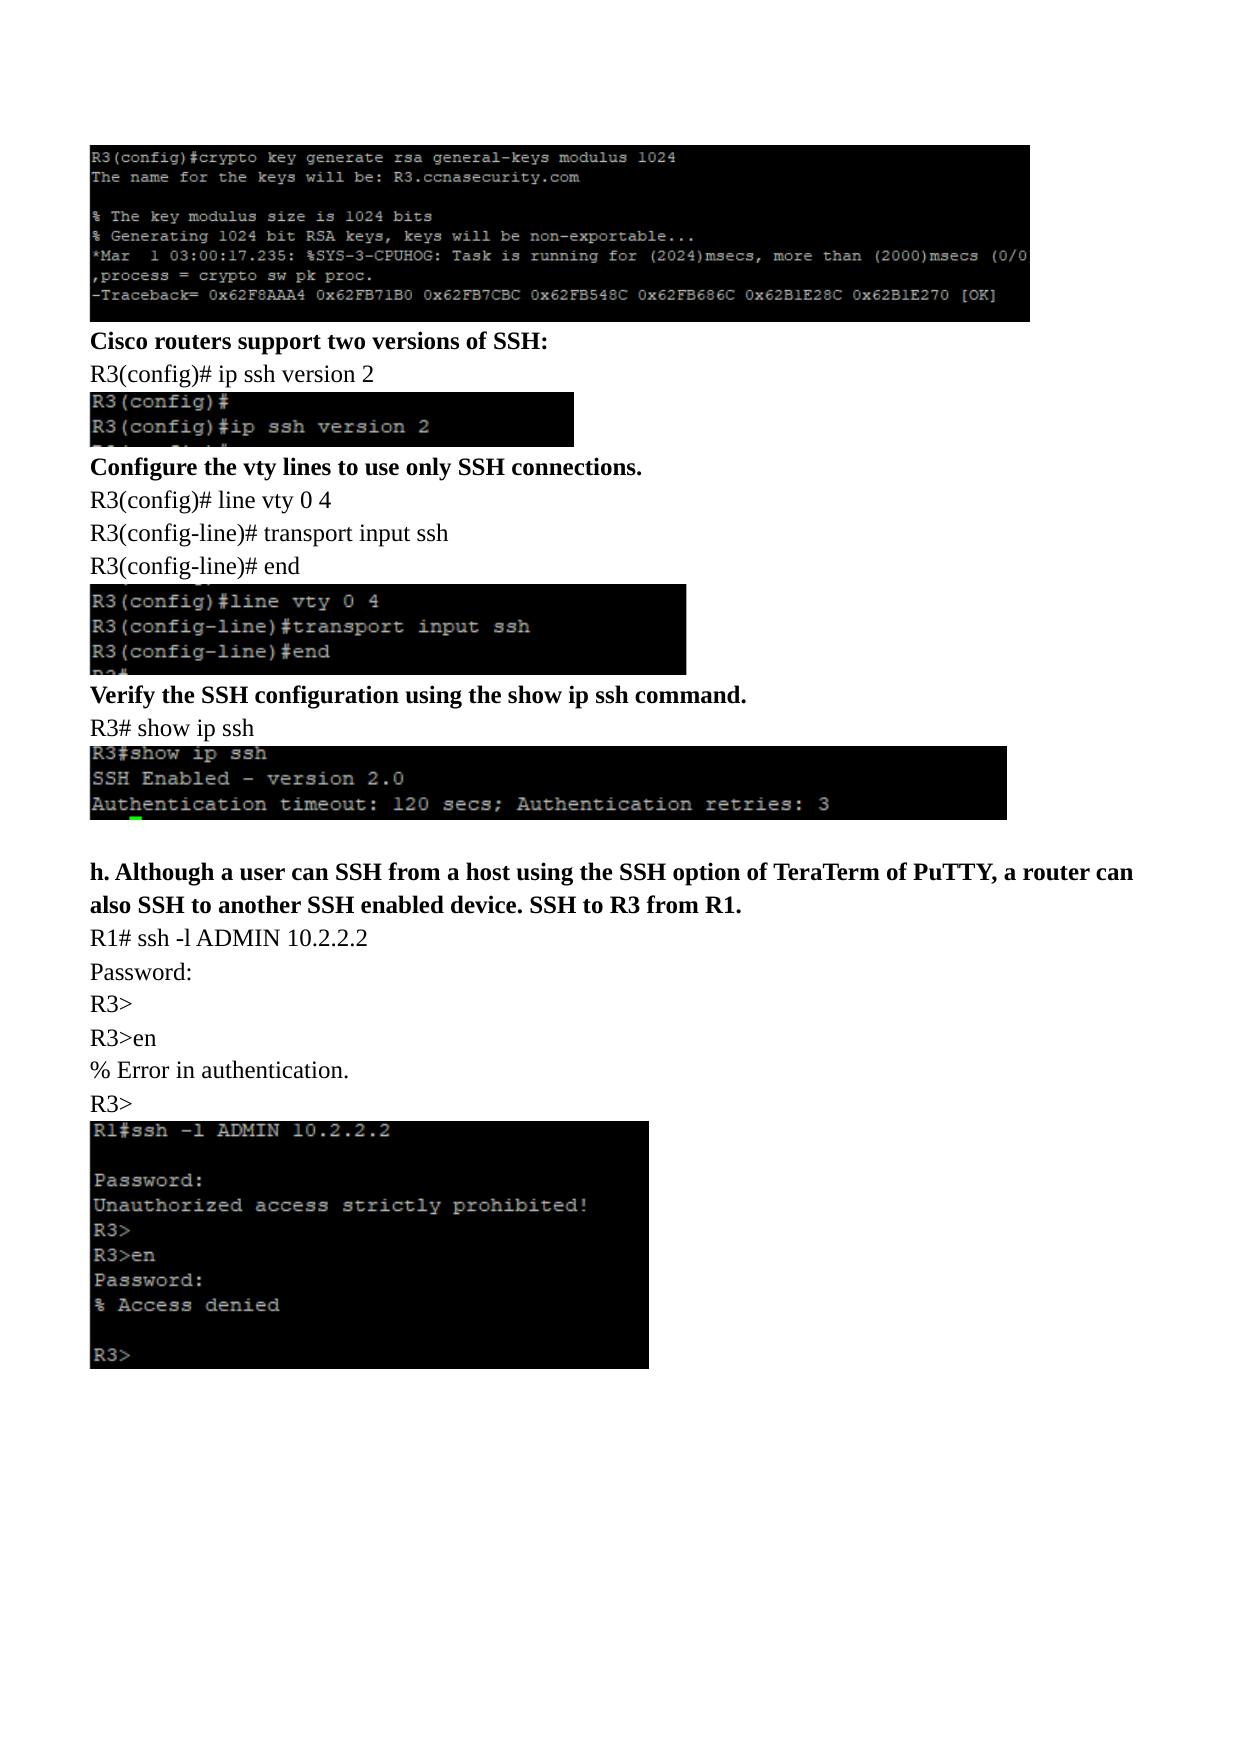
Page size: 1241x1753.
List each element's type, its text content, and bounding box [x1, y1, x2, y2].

text Cisco routers support two versions of SSH: [89, 326, 1182, 355]
text R3(config-line)# end [89, 551, 1182, 580]
picture [89, 1121, 649, 1369]
text Verify the SSH configuration using the show ip ssh command. [89, 680, 1182, 709]
text R3# show ip ssh [89, 713, 1182, 742]
picture [89, 392, 574, 447]
text R3> [89, 989, 1182, 1018]
text R3>en [89, 1023, 1182, 1051]
text R3> [89, 1089, 1182, 1117]
text h. Although a user can SSH from a host using the SSH option of TeraTerm of PuTTY, a router can also SSH to another SSH enabled device. SSH to R3 from R1. [89, 857, 1182, 919]
text R3(config)# ip ssh version 2 [89, 359, 1182, 388]
text R1# ssh -l ADMIN 10.2.2.2 [89, 923, 1182, 952]
text R3(config)# line vty 0 4 [89, 485, 1182, 514]
picture [89, 145, 1030, 322]
text Configure the vty lines to use only SSH connections. [89, 452, 1182, 481]
picture [89, 746, 1007, 820]
picture [89, 584, 687, 675]
text R3(config-line)# transport input ssh [89, 518, 1182, 547]
text % Error in authentication. [89, 1056, 1182, 1084]
text Password: [89, 957, 1182, 985]
